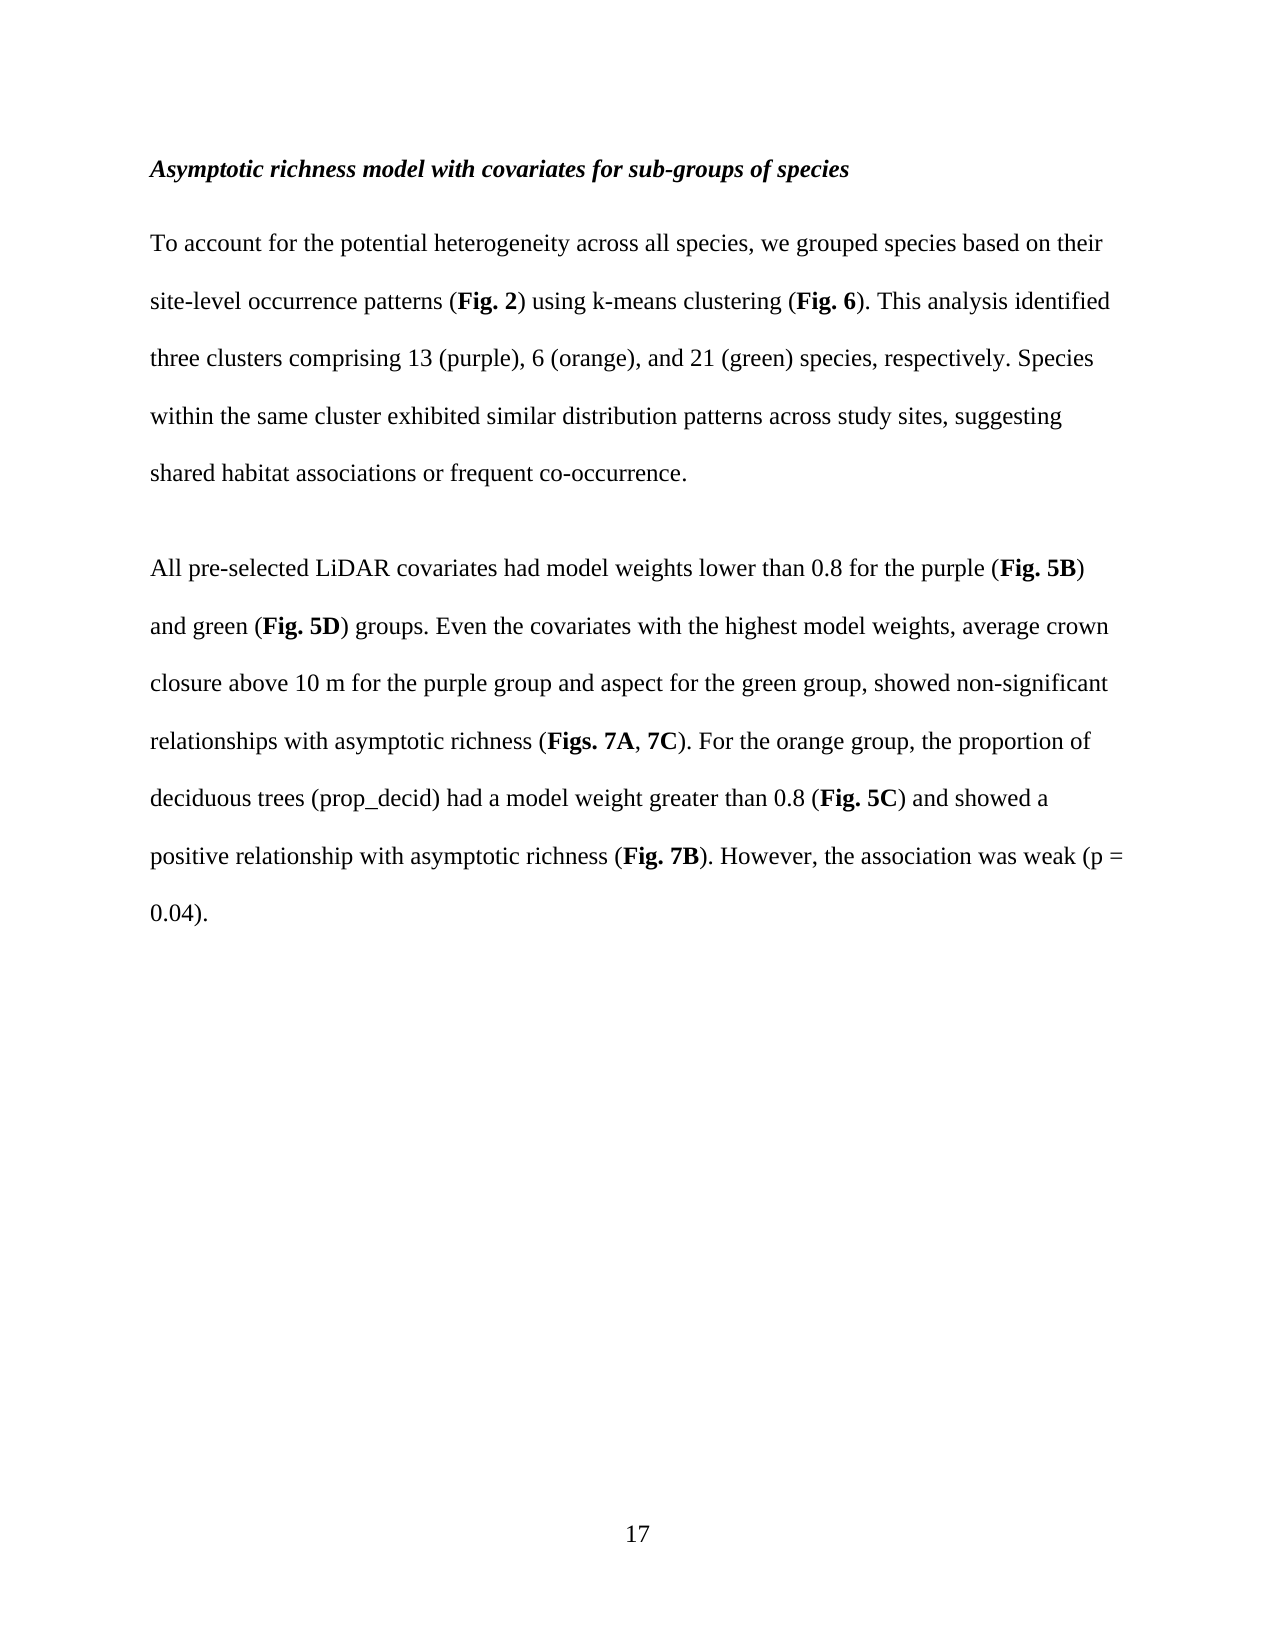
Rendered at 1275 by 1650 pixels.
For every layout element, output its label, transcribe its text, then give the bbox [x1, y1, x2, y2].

text To account for the potential heterogeneity across all species, we grouped species based on their site-level occurrence patterns (Fig. 2) using k-means clustering (Fig. 6). This analysis identified three clusters comprising 13 (purple), 6 (orange), and 21 (green) species, respectively. Species within the same cluster exhibited similar distribution patterns across study sites, suggesting shared habitat associations or frequent co-occurrence. [150, 228, 1125, 487]
text All pre-selected LiDAR covariates had model weights lower than 0.8 for the purple (Fig. 5B) and green (Fig. 5D) groups. Even the covariates with the highest model weights, average crown closure above 10 m for the purple group and aspect for the green group, showed non-significant relationships with asymptotic richness (Figs. 7A, 7C). For the orange group, the proportion of deciduous trees (prop_decid) had a model weight greater than 0.8 (Fig. 5C) and showed a positive relationship with asymptotic richness (Fig. 7B). However, the association was weak (p = 0.04). [150, 553, 1125, 927]
subtitle Asymptotic richness model with covariates for sub-groups of species [150, 154, 1125, 183]
